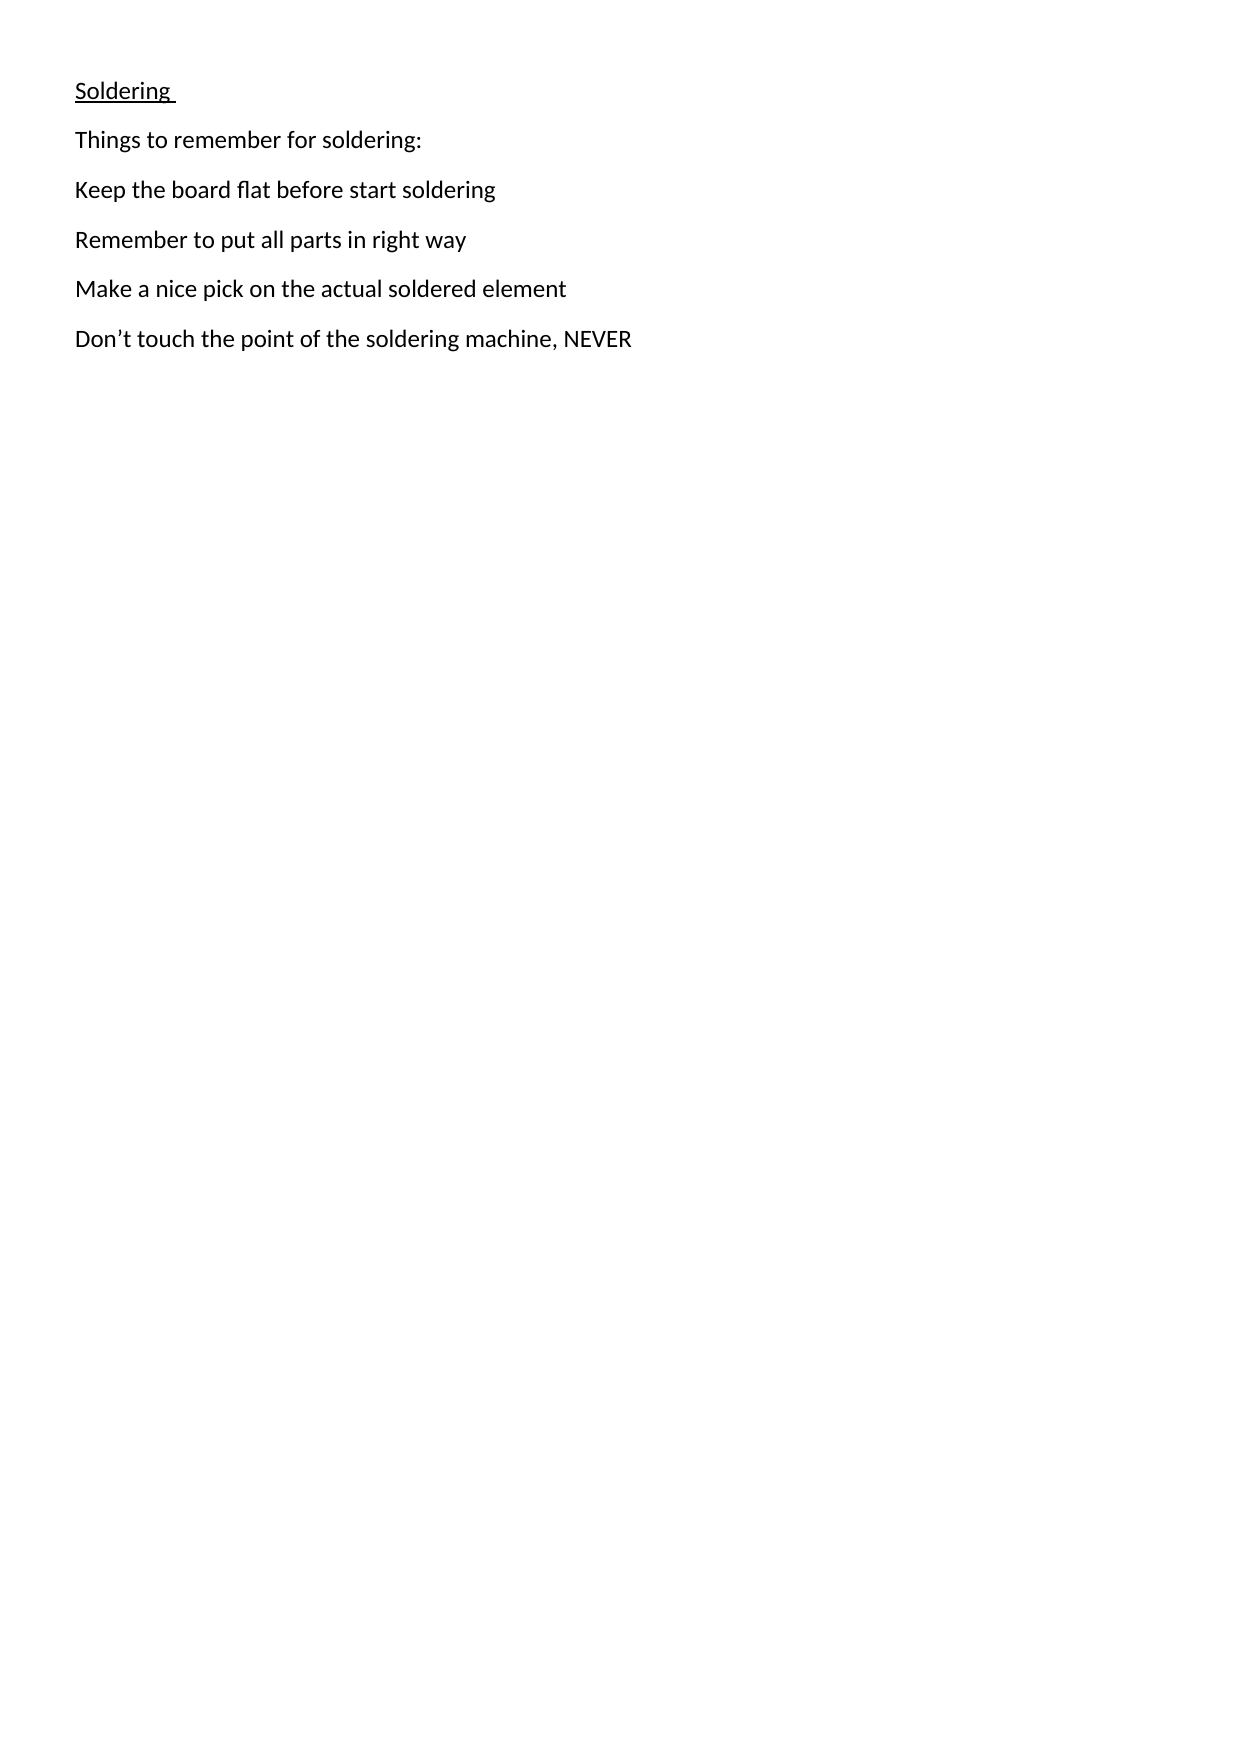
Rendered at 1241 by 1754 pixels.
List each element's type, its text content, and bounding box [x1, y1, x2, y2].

text Make a nice pick on the actual soldered element [75, 273, 1165, 304]
text Keep the board flat before start soldering [75, 174, 1165, 205]
text Soldering [75, 75, 1165, 106]
text Don’t touch the point of the soldering machine, NEVER [75, 323, 1165, 353]
text Remember to put all parts in right way [75, 224, 1165, 254]
text Things to remember for soldering: [75, 124, 1165, 155]
